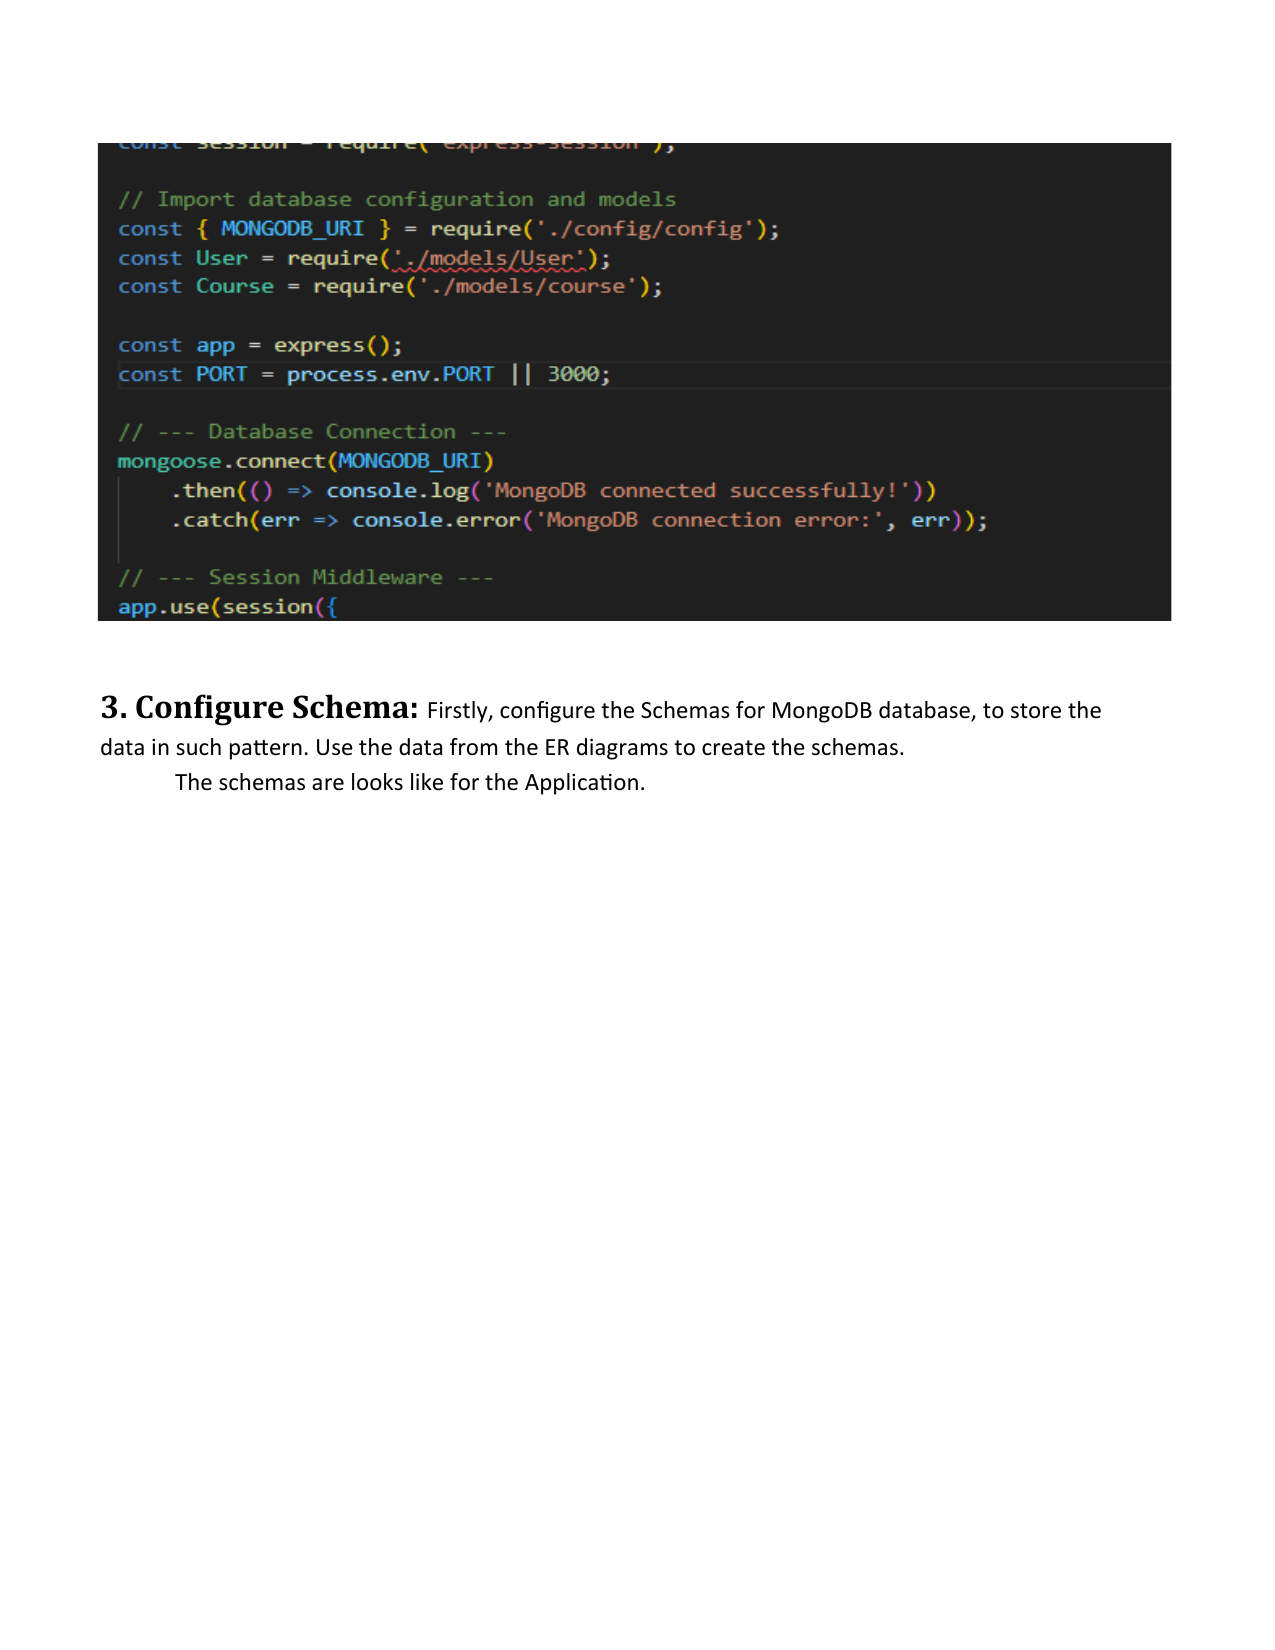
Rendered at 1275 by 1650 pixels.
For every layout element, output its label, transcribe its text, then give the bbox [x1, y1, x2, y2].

picture [97, 143, 1172, 621]
text 3. Configure Schema: Firstly, configure the Schemas for MongoDB database, to store the data in such pattern. Use the data from the ER diagrams to create the schemas. [100, 687, 1137, 761]
text The schemas are looks like for the Application. [175, 766, 1137, 797]
